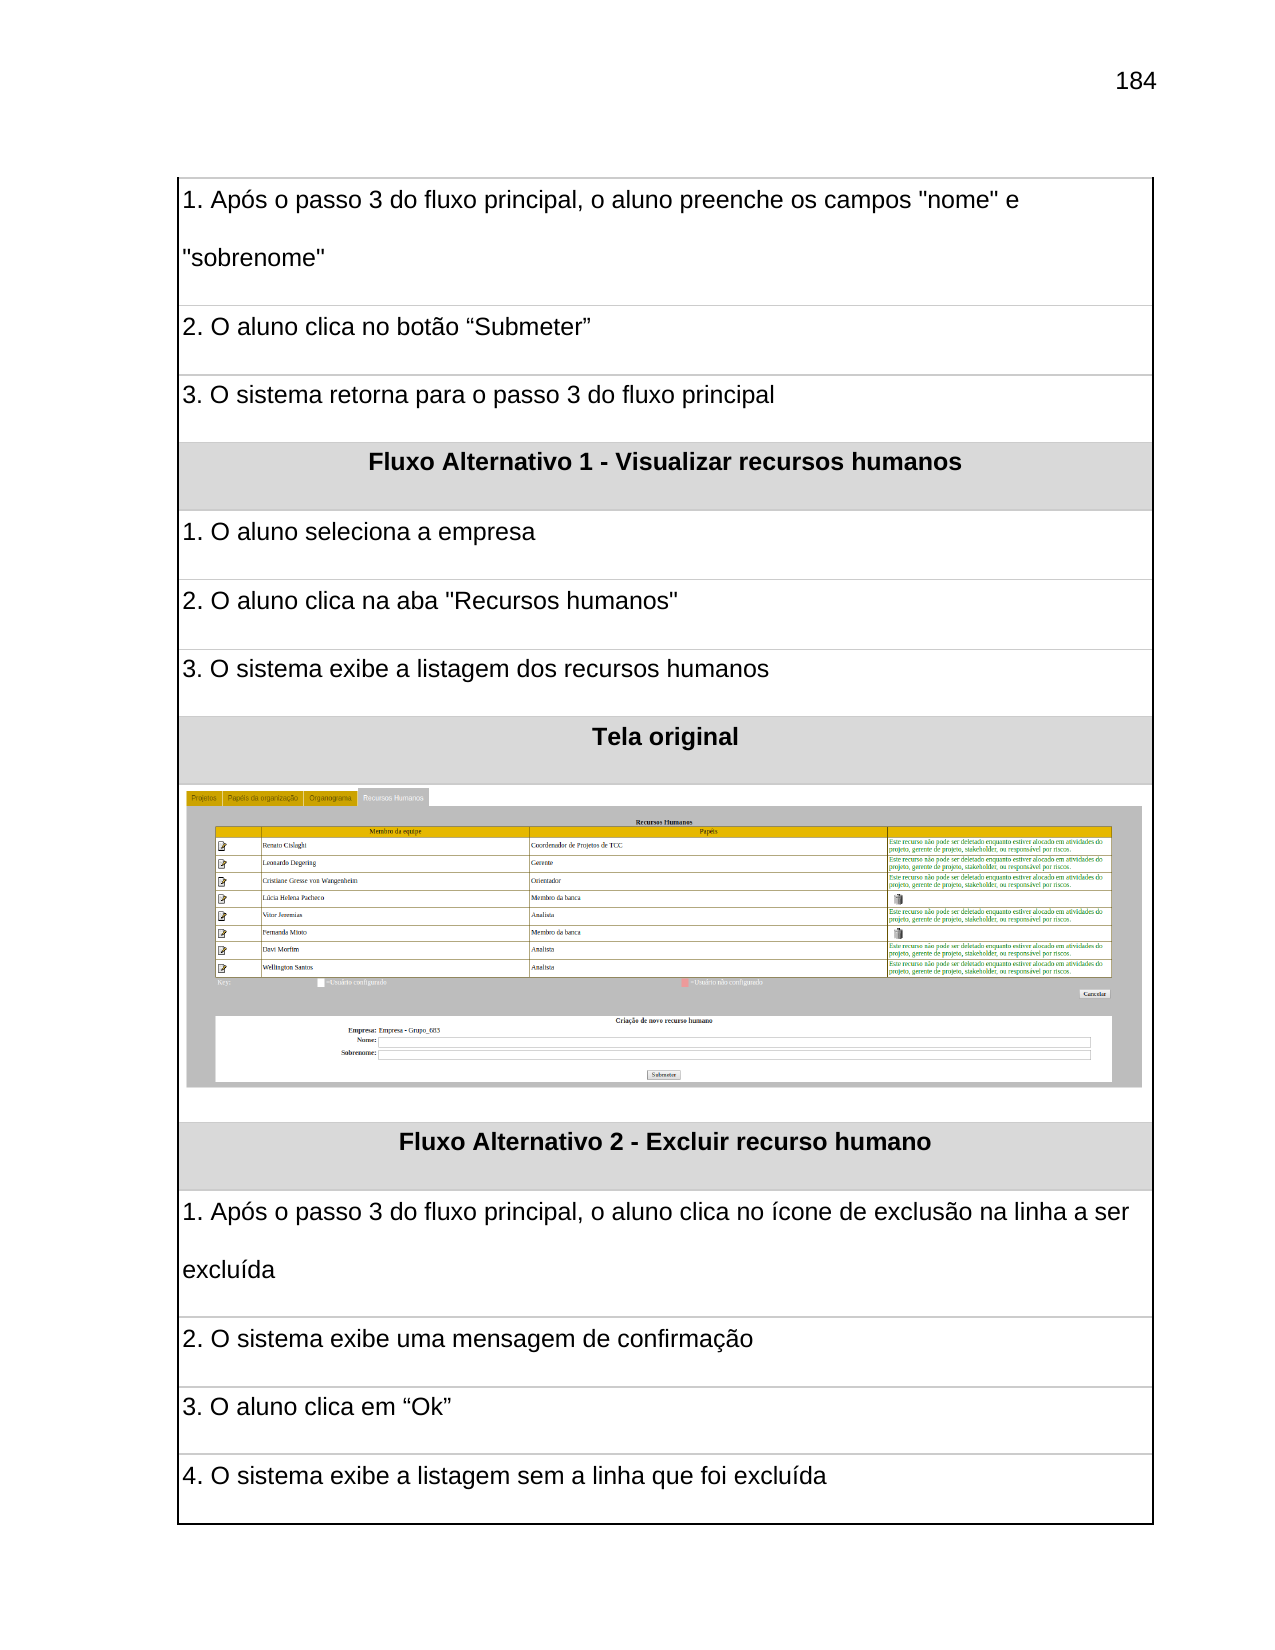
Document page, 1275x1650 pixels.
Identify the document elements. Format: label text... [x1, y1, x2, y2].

table_cell Fluxo Alternativo 2 - Excluir recurso humano [179, 1123, 1152, 1189]
picture [182, 788, 1148, 1089]
table_cell Fluxo Alternativo 1 - Visualizar recursos humanos [179, 443, 1152, 509]
table_cell Tela original [179, 717, 1152, 783]
table_cell 1. Após o passo 3 do fluxo principal, o aluno clica no ícone de exclusão na linha a ser excluída [179, 1191, 1152, 1316]
table_cell [179, 785, 1152, 1122]
table_cell 2. O aluno clica na aba "Recursos humanos" [179, 580, 1152, 648]
table_cell 1. O aluno seleciona a empresa [179, 511, 1152, 579]
table_cell 2. O sistema exibe uma mensagem de confirmação [179, 1318, 1152, 1386]
table_cell 2. O aluno clica no botão “Submeter” [179, 306, 1152, 374]
table_cell 1. Após o passo 3 do fluxo principal, o aluno preenche os campos "nome" e "sobrenome" [179, 179, 1152, 304]
table_cell 4. O sistema exibe a listagem sem a linha que foi excluída [179, 1455, 1152, 1523]
table_cell 3. O sistema exibe a listagem dos recursos humanos [179, 650, 1152, 716]
table_cell 3. O aluno clica em “Ok” [179, 1388, 1152, 1453]
table_cell 3. O sistema retorna para o passo 3 do fluxo principal [179, 376, 1152, 442]
